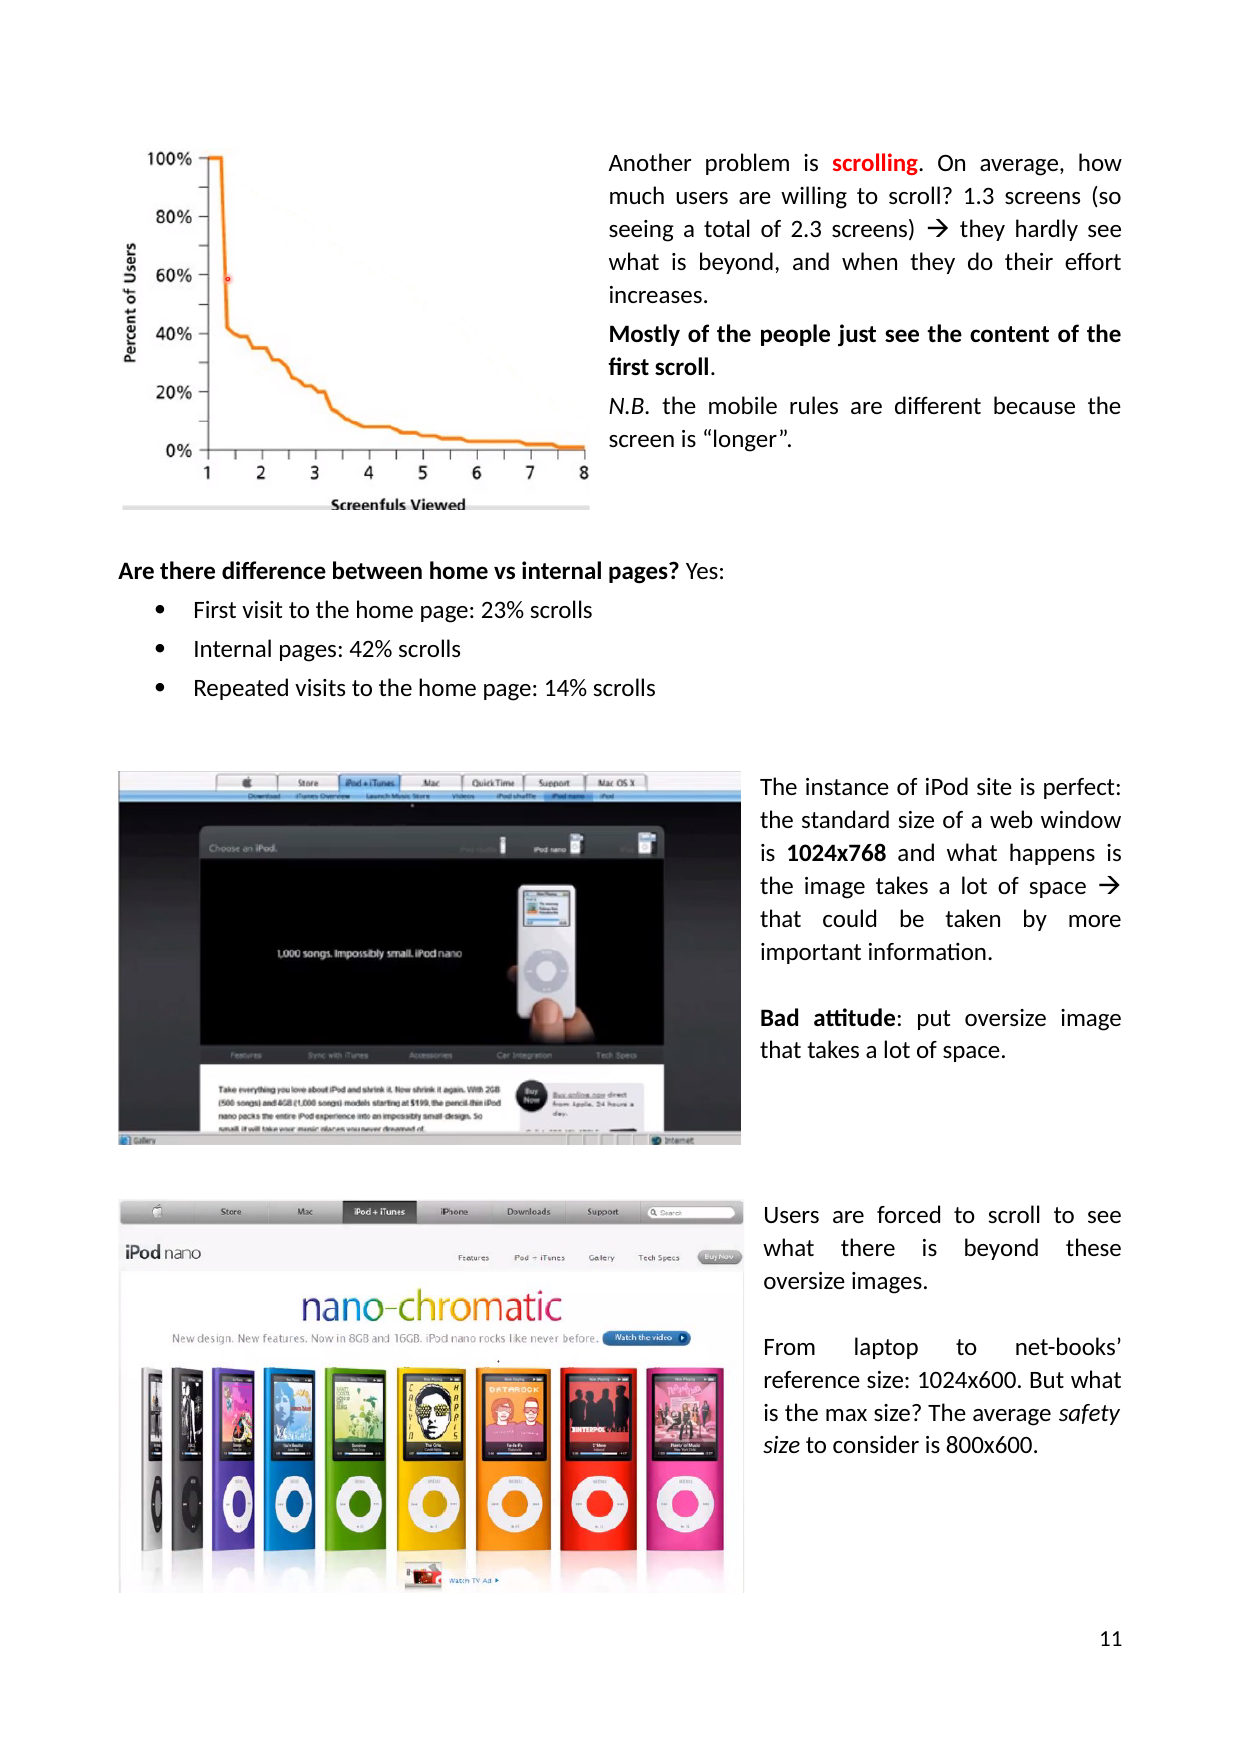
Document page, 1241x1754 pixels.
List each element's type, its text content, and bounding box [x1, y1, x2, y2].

list Internal pages: 42% scrolls [156, 633, 1122, 664]
text From laptop to net-books’ reference size: 1024x600. But what is the max size? The average safety size to consider is 800x600. [745, 1331, 1122, 1460]
list First visit to the home page: 23% scrolls [156, 594, 1122, 625]
text Users are forced to scroll to see what there is beyond these oversize images. [745, 1199, 1122, 1296]
text Mostly of the people just see the content of the first scroll. [590, 318, 1122, 382]
picture [118, 1199, 745, 1593]
picture [118, 771, 741, 1145]
text Another problem is scrolling. On average, how much users are willing to scroll? 1.3 screens (so seeing a total of 2.3 screens) they hardly see what is beyond, and when they do their effort increases. [590, 148, 1122, 310]
text Are there difference between home vs internal pages? Yes: [118, 555, 1122, 586]
picture [118, 148, 590, 514]
text Bad attitude: put oversize image that takes a lot of space. [741, 1002, 1122, 1065]
text N.B. the mobile rules are different because the screen is “longer”. [590, 391, 1122, 454]
text The instance of iPod site is perfect: the standard size of a web window is 1024x768 and what happens is the image takes a lot of space that could be taken by more important information. [741, 771, 1122, 966]
list Repeated visits to the home page: 14% scrolls [156, 673, 1122, 703]
